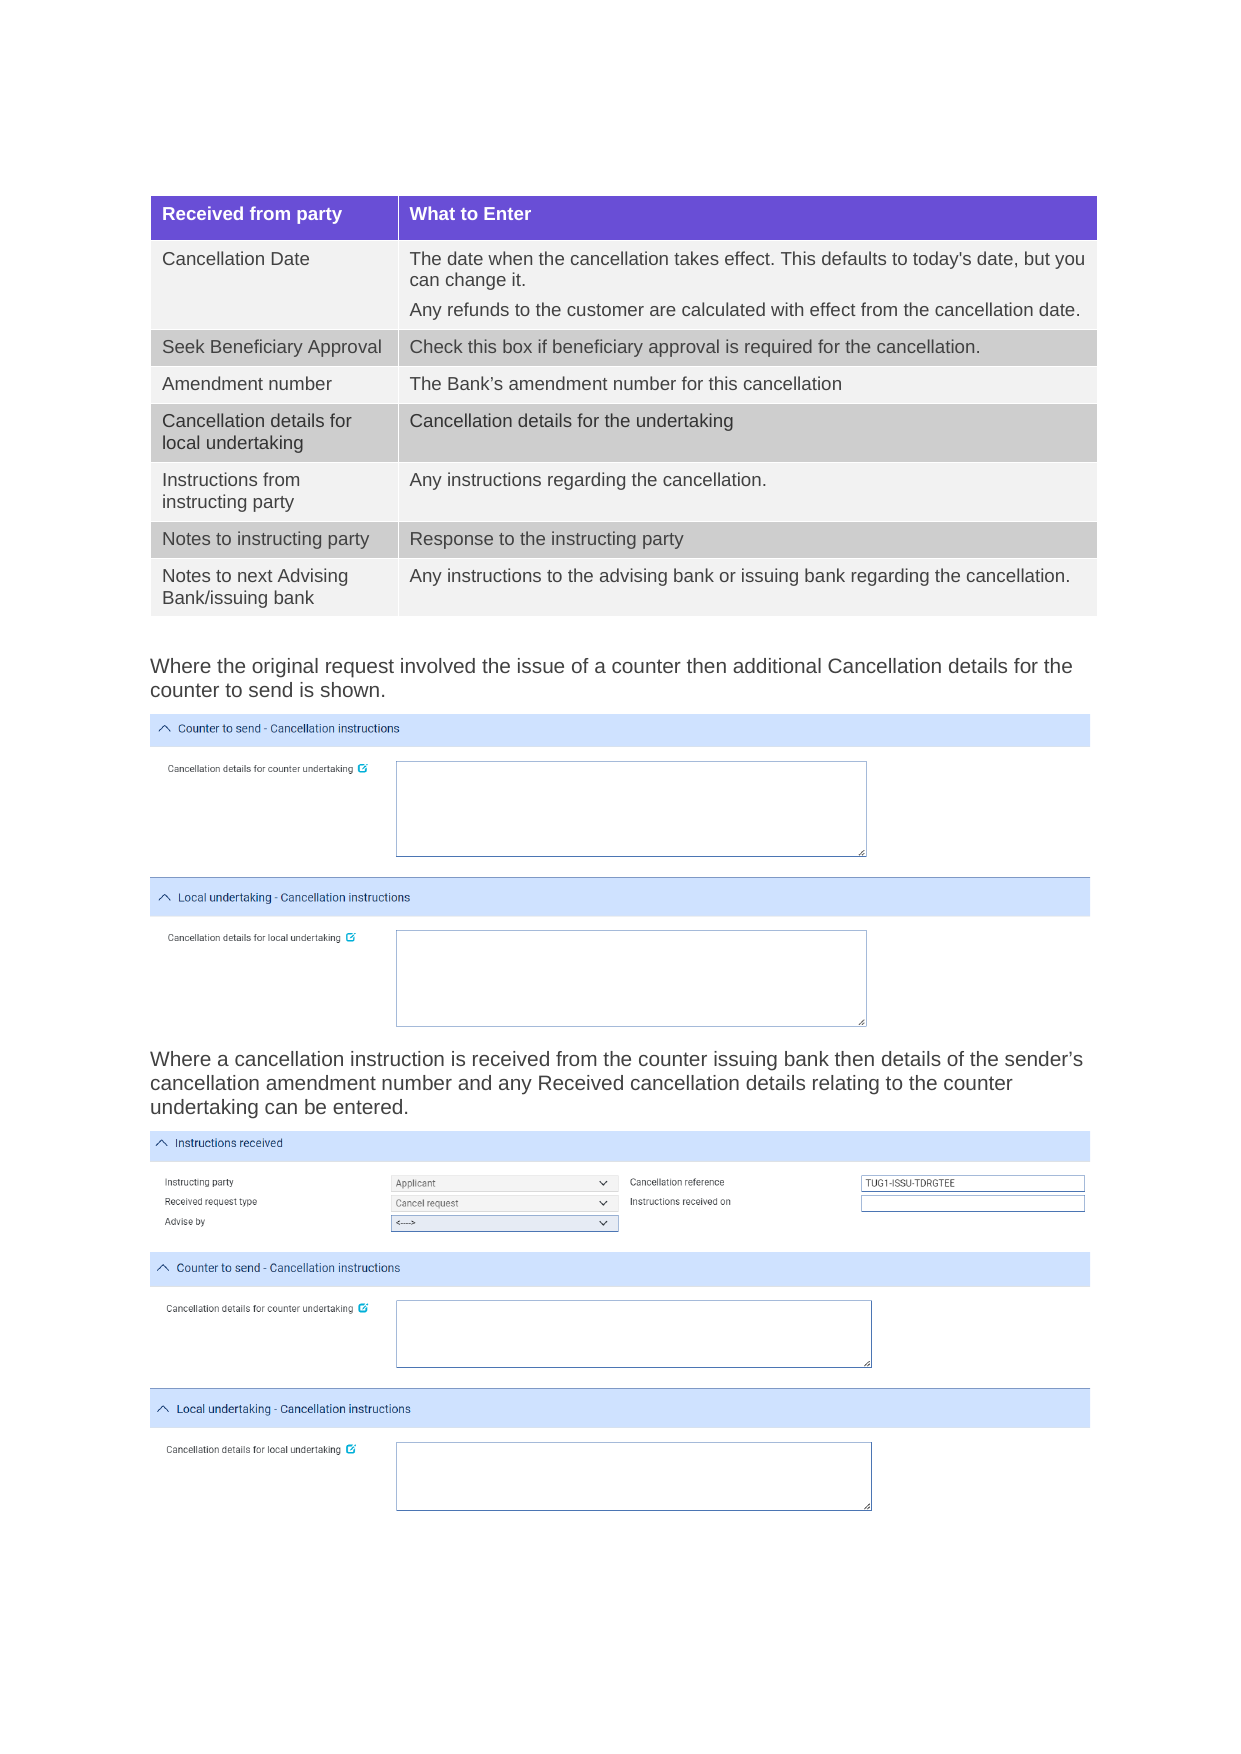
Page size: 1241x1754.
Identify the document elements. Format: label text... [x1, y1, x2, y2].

table_cell The Bank’s amendment number for this cancellation [399, 367, 1097, 403]
table_cell Notes to instructing party [151, 522, 398, 558]
table_cell Check this box if beneficiary approval is required for the cancellation. [399, 330, 1097, 366]
table_header What to Enter [399, 196, 1097, 240]
picture [150, 714, 1091, 1035]
text Where a cancellation instruction is received from the counter issuing bank then details of the sender’s cancellation amendment number and any Received cancellation details relating to the counter undertaking can be entered. [150, 1047, 1090, 1119]
table_cell Any instructions to the advising bank or issuing bank regarding the cancellation. [399, 559, 1097, 616]
table_cell Seek Beneficiary Approval [151, 330, 398, 366]
table_cell Amendment number [151, 367, 398, 403]
table_cell Cancellation details for the undertaking [399, 404, 1097, 462]
table_cell Notes to next Advising Bank/issuing bank [151, 559, 398, 616]
table_cell The date when the cancellation takes effect. This defaults to today's date, but you can change it. Any refunds to the customer are calculated with effect from the cancellation date. [399, 241, 1097, 329]
table_cell Any instructions regarding the cancellation. [399, 463, 1097, 521]
table_cell Cancellation Date [151, 241, 398, 329]
picture [150, 1131, 1091, 1241]
table_cell Cancellation details for local undertaking [151, 404, 398, 462]
text Where the original request involved the issue of a counter then additional Cancellation details for the counter to send is shown. [150, 654, 1090, 702]
table_header Received from party [151, 196, 398, 240]
table_cell Response to the instructing party [399, 522, 1097, 558]
picture [150, 1252, 1091, 1526]
table_cell Instructions from instructing party [151, 463, 398, 521]
